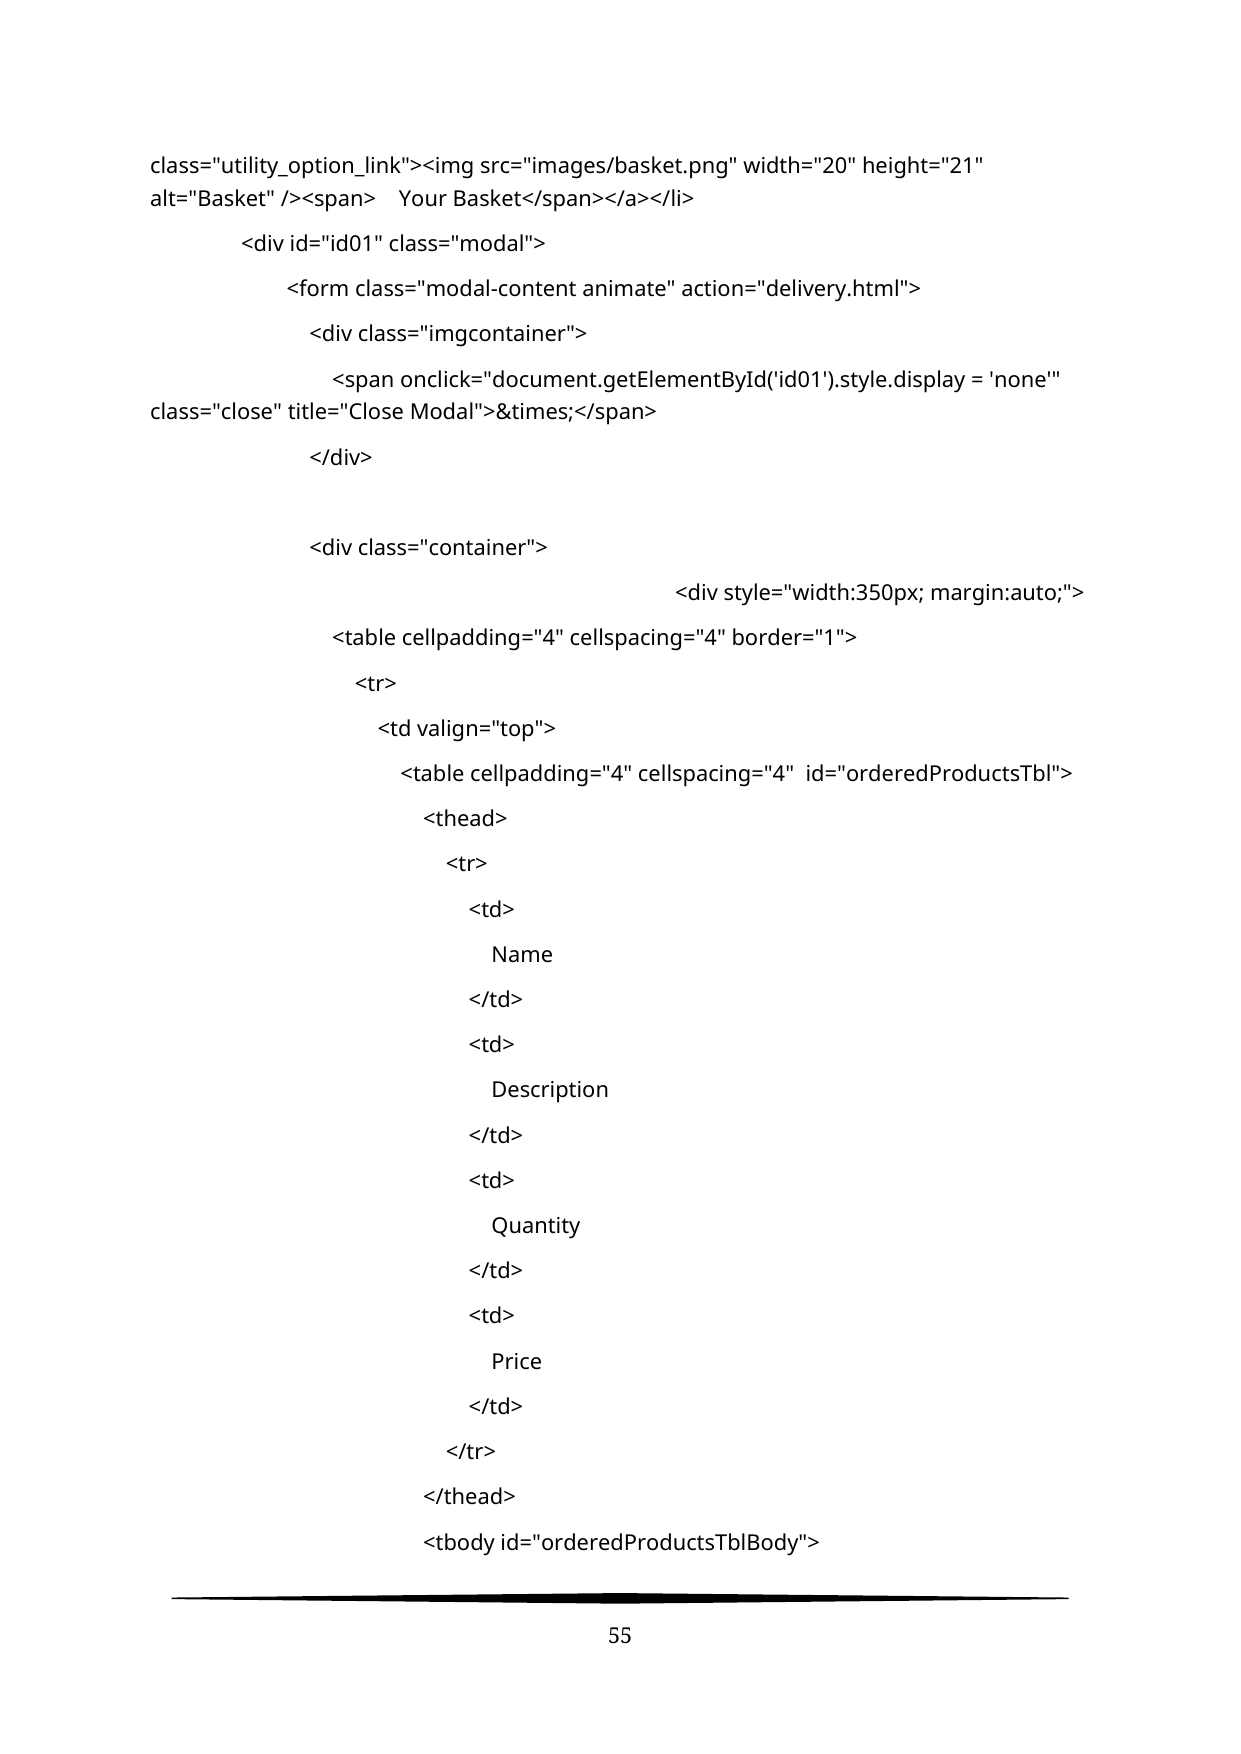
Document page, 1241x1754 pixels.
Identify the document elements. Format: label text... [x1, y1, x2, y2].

text </td> [150, 1119, 1090, 1149]
text Price [150, 1346, 1090, 1375]
text <td> [150, 1300, 1090, 1330]
text </tr> [150, 1436, 1090, 1466]
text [150, 150, 1090, 212]
text <td> [150, 893, 1090, 923]
text </thead> [150, 1481, 1090, 1511]
text <td valign="top"> [150, 713, 1090, 742]
text <div class="container"> [150, 532, 1090, 562]
text Description [150, 1074, 1090, 1104]
text </div> [150, 441, 1090, 471]
text <div id="id01" class="modal"> [150, 228, 1090, 258]
text </td> [150, 1255, 1090, 1285]
text <td> [150, 1029, 1090, 1059]
text <thead> [150, 803, 1090, 833]
text <tbody id="orderedProductsTblBody"> [150, 1526, 1090, 1556]
text <div class="imgcontainer"> [150, 318, 1090, 348]
text <div style="width:350px; margin:auto;"> [150, 577, 1090, 607]
text Name [150, 939, 1090, 968]
text <tr> [150, 667, 1090, 697]
text <td> [150, 1165, 1090, 1194]
text </td> [150, 984, 1090, 1014]
text </td> [150, 1391, 1090, 1421]
text <tr> [150, 848, 1090, 878]
text <table cellpadding="4" cellspacing="4" id="orderedProductsTbl"> [150, 758, 1090, 788]
text <span onclick="document.getElementById('id01').style.display = 'none'" class="close" title="Close Modal">&times;</span> [150, 363, 1090, 426]
text Quantity [150, 1210, 1090, 1240]
text <form class="modal-content animate" action="delivery.html"> [150, 273, 1090, 303]
text <table cellpadding="4" cellspacing="4" border="1"> [150, 622, 1090, 652]
